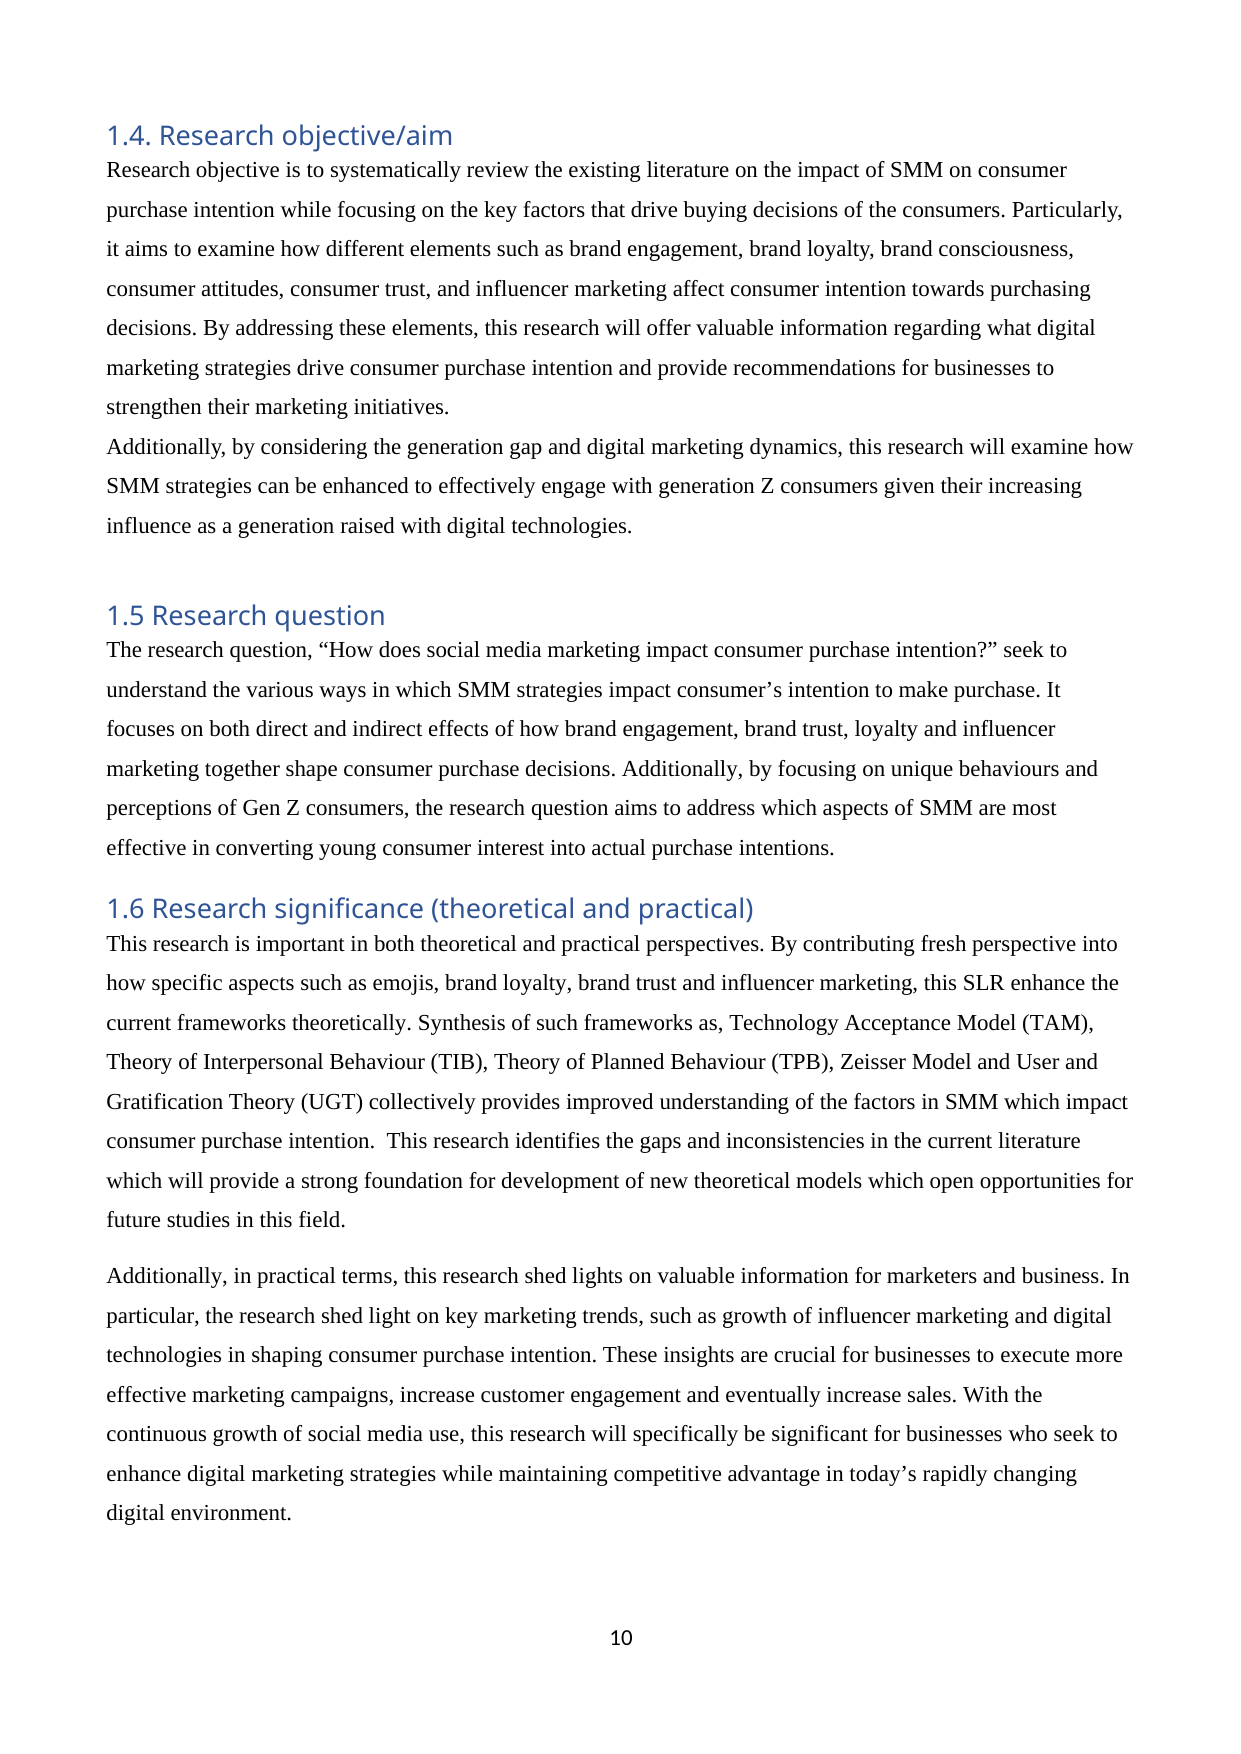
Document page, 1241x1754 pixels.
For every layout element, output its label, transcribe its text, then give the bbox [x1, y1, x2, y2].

subtitle 1.6 Research significance (theoretical and practical) [106, 890, 1135, 927]
text Additionally, by considering the generation gap and digital marketing dynamics, this research will examine how SMM strategies can be enhanced to effectively engage with generation Z consumers given their increasing influence as a generation raised with digital technologies. [106, 433, 1135, 538]
text Research objective is to systematically review the existing literature on the impact of SMM on consumer purchase intention while focusing on the key factors that drive buying decisions of the consumers. Particularly, it aims to examine how different elements such as brand engagement, brand loyalty, brand consciousness, consumer attitudes, consumer trust, and influencer marketing affect consumer intention towards purchasing decisions. By addressing these elements, this research will offer valuable information regarding what digital marketing strategies drive consumer purchase intention and provide recommendations for businesses to strengthen their marketing initiatives. [106, 156, 1135, 420]
subtitle 1.4. Research objective/aim [106, 117, 1135, 153]
text This research is important in both theoretical and practical perspectives. By contributing fresh perspective into how specific aspects such as emojis, brand loyalty, brand trust and influencer marketing, this SLR enhance the current frameworks theoretically. Synthesis of such frameworks as, Technology Acceptance Model (TAM), Theory of Interpersonal Behaviour (TIB), Theory of Planned Behaviour (TPB), Zeisser Model and User and Gratification Theory (UGT) collectively provides improved understanding of the factors in SMM which impact consumer purchase intention. This research identifies the gaps and inconsistencies in the current literature which will provide a strong foundation for development of new theoretical models which open opportunities for future studies in this field. [106, 930, 1135, 1232]
subtitle 1.5 Research question [106, 597, 1135, 633]
text The research question, “How does social media marketing impact consumer purchase intention?” seek to understand the various ways in which SMM strategies impact consumer’s intention to make purchase. It focuses on both direct and indirect effects of how brand engagement, brand trust, loyalty and influencer marketing together shape consumer purchase decisions. Additionally, by focusing on unique behaviours and perceptions of Gen Z consumers, the research question aims to address which aspects of SMM are most effective in converting young consumer interest into actual purchase intentions. [106, 636, 1135, 860]
text Additionally, in practical terms, this research shed lights on valuable information for marketers and business. In particular, the research shed light on key marketing trends, such as growth of influencer marketing and digital technologies in shaping consumer purchase intention. These insights are crucial for businesses to execute more effective marketing campaigns, increase customer engagement and eventually increase sales. With the continuous growth of social media use, this research will specifically be significant for businesses who seek to enhance digital marketing strategies while maintaining competitive advantage in today’s rapidly changing digital environment. [106, 1262, 1135, 1526]
